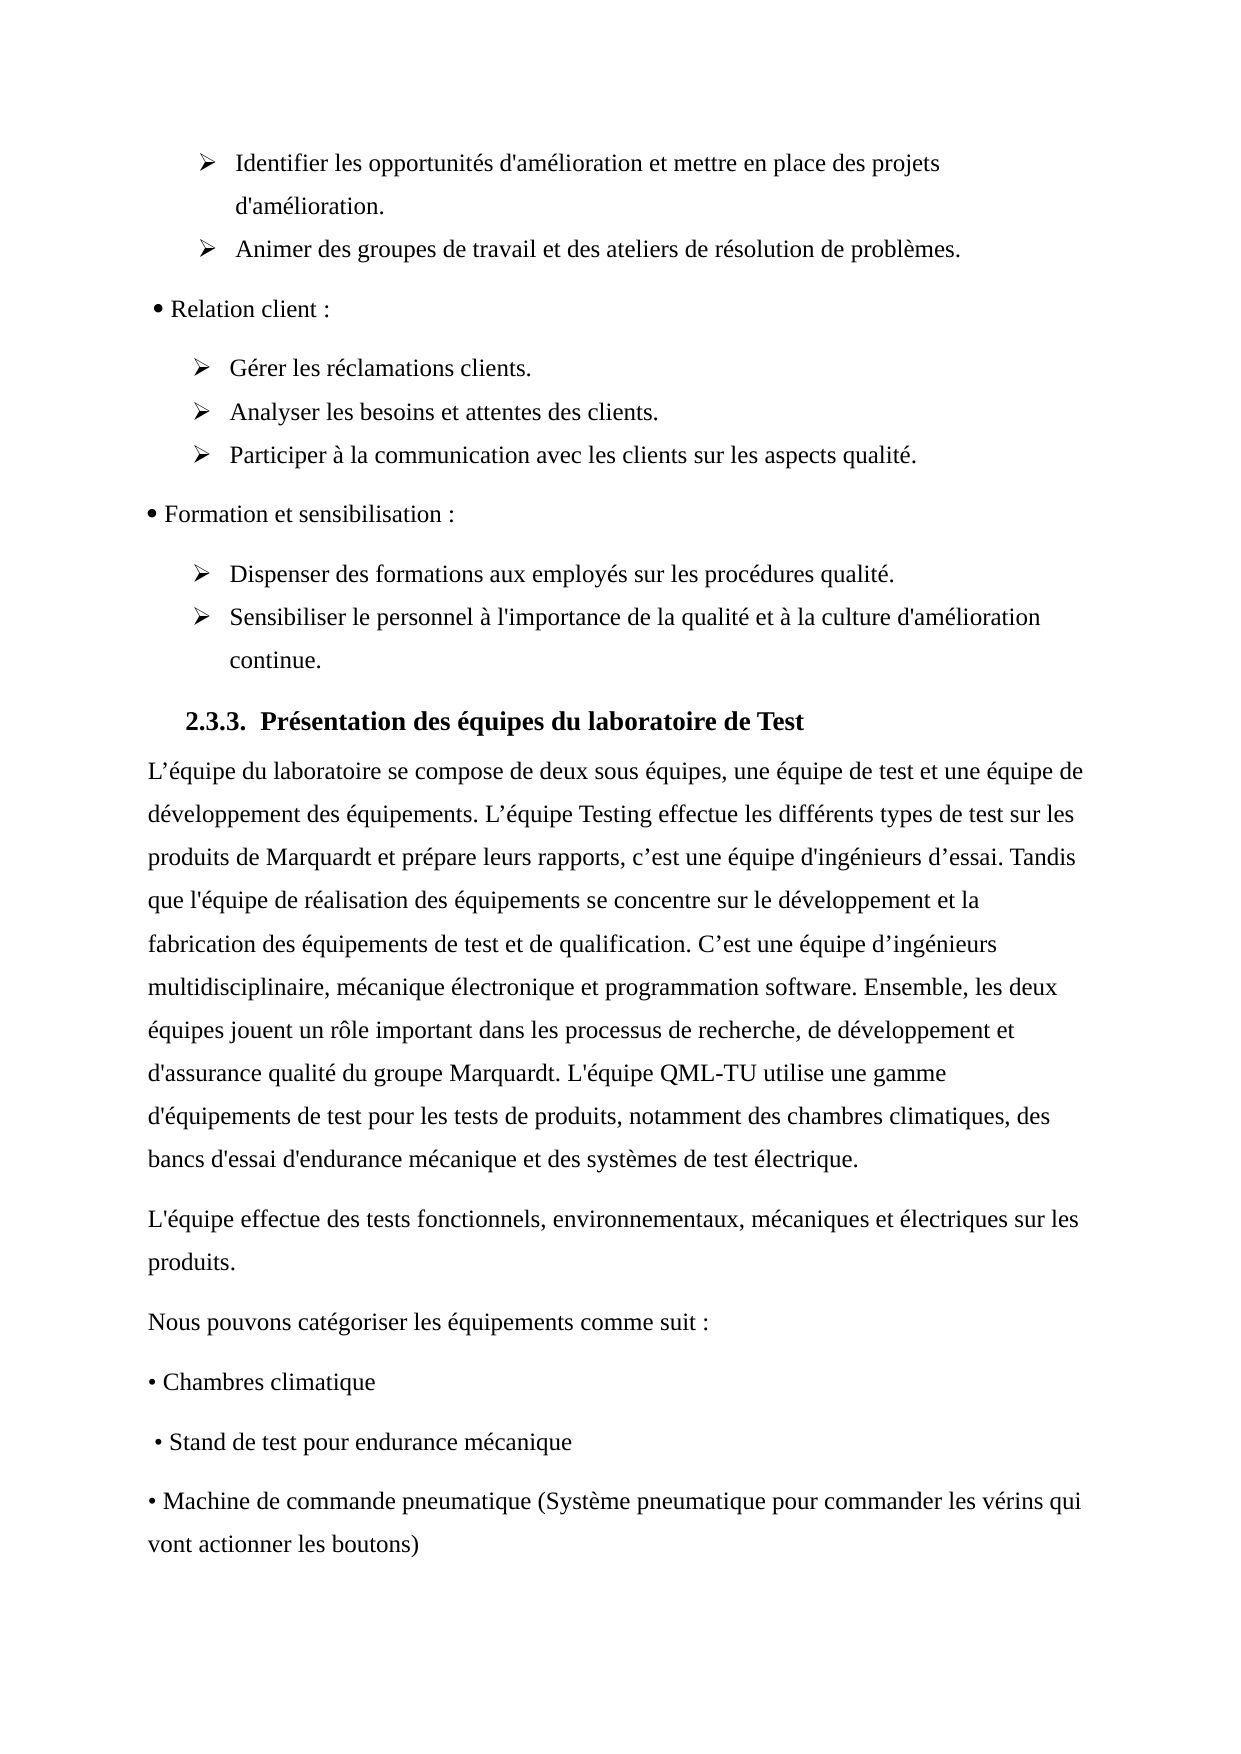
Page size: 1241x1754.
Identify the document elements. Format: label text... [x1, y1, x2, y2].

list Participer à la communication avec les clients sur les aspects qualité. [192, 440, 1093, 468]
text L'équipe effectue des tests fonctionnels, environnementaux, mécaniques et électriques sur les produits. [148, 1204, 1093, 1276]
text • Stand de test pour endurance mécanique [148, 1427, 1093, 1455]
list Dispenser des formations aux employés sur les procédures qualité. [192, 559, 1093, 588]
text Nous pouvons catégoriser les équipements comme suit : [148, 1307, 1093, 1336]
list Analyser les besoins et attentes des clients. [192, 397, 1093, 425]
text Relation client : [148, 294, 1093, 322]
subtitle Présentation des équipes du laboratoire de Test [185, 705, 1093, 736]
list Sensibiliser le personnel à l'importance de la qualité et à la culture d'amélioration continue. [192, 602, 1093, 674]
list Gérer les réclamations clients. [192, 353, 1093, 382]
list Animer des groupes de travail et des ateliers de résolution de problèmes. [198, 234, 1093, 263]
list Identifier les opportunités d'amélioration et mettre en place des projets d'amélioration. [198, 148, 1093, 219]
text Formation et sensibilisation : [148, 499, 1093, 528]
text • Machine de commande pneumatique (Système pneumatique pour commander les vérins qui vont actionner les boutons) [148, 1486, 1093, 1558]
text • Chambres climatique [148, 1367, 1093, 1396]
text L’équipe du laboratoire se compose de deux sous équipes, une équipe de test et une équipe de développement des équipements. L’équipe Testing effectue les différents types de test sur les produits de Marquardt et prépare leurs rapports, c’est une équipe d'ingénieurs d’essai. Tandis que l'équipe de réalisation des équipements se concentre sur le développement et la fabrication des équipements de test et de qualification. C’est une équipe d’ingénieurs multidisciplinaire, mécanique électronique et programmation software. Ensemble, les deux équipes jouent un rôle important dans les processus de recherche, de développement et d'assurance qualité du groupe Marquardt. L'équipe QML-TU utilise une gamme d'équipements de test pour les tests de produits, notamment des chambres climatiques, des bancs d'essai d'endurance mécanique et des systèmes de test électrique. [148, 756, 1093, 1173]
